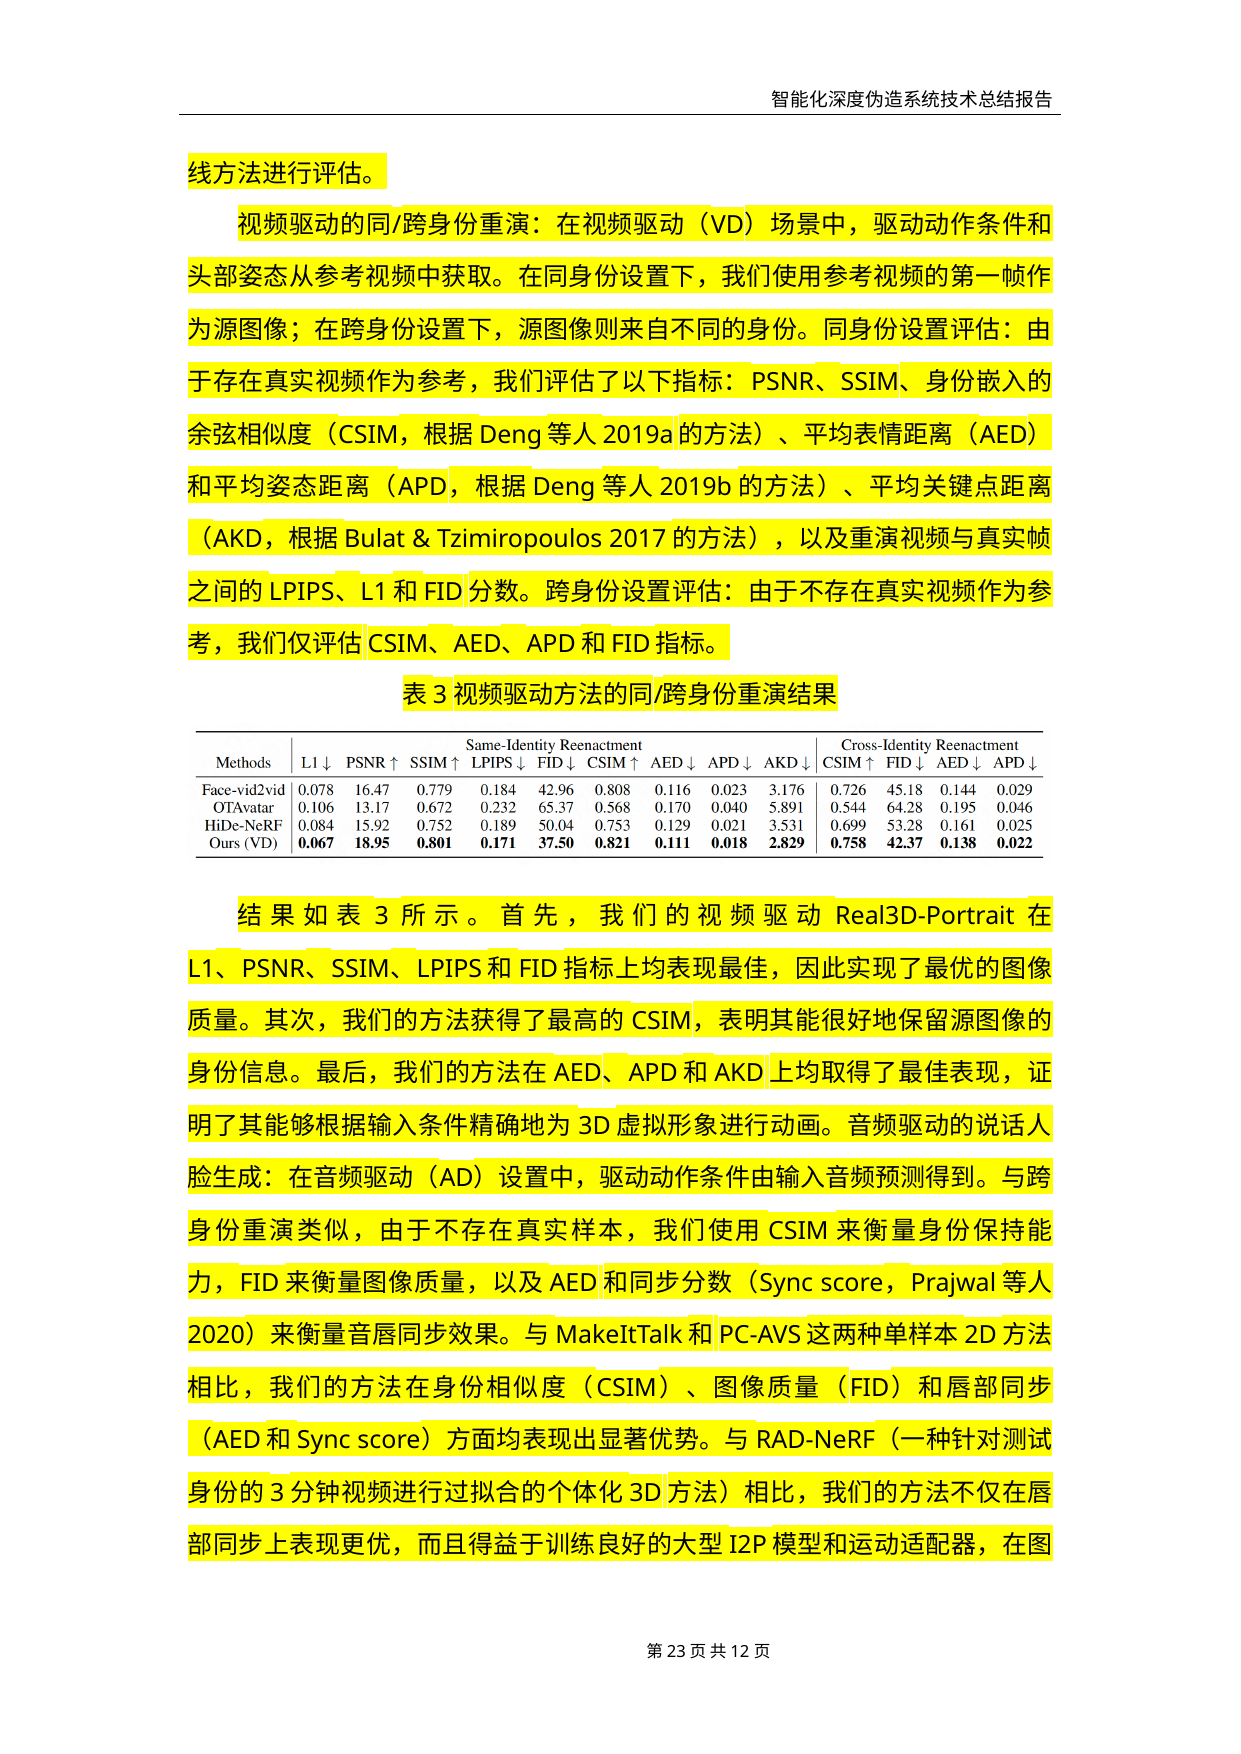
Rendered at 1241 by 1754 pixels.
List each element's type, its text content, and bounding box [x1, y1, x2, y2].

picture [187, 723, 1052, 865]
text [187, 894, 1053, 1563]
text 表3 视频驱动方法的同/跨身份重演结果 [187, 673, 1053, 713]
text 视频驱动的同/跨身份重演：在视频驱动（VD）场景中，驱动动作条件和头部姿态从参考视频中获取。在同身份设置下，我们使用参考视频的第一帧作为源图像；在跨身份设置下，源图像则来自不同的身份。同身份设置评估：由于存在真实视频作为参考，我们评估了以下指标：PSNR、SSIM、身份嵌入的余弦相似度（CSIM，根据Deng等人2019a的方法）、平均表情距离（AED）和平均姿态距离（APD，根据Deng等人2019b的方法）、平均关键点距离（AKD，根据Bulat & Tzimiropoulos 2017的方法），以及重演视频与真实帧之间的LPIPS、L1和FID分数。跨身份设置评估：由于不存在真实视频作为参考，我们仅评估CSIM、AED、APD和FID指标。 [187, 202, 1053, 662]
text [187, 151, 1053, 192]
